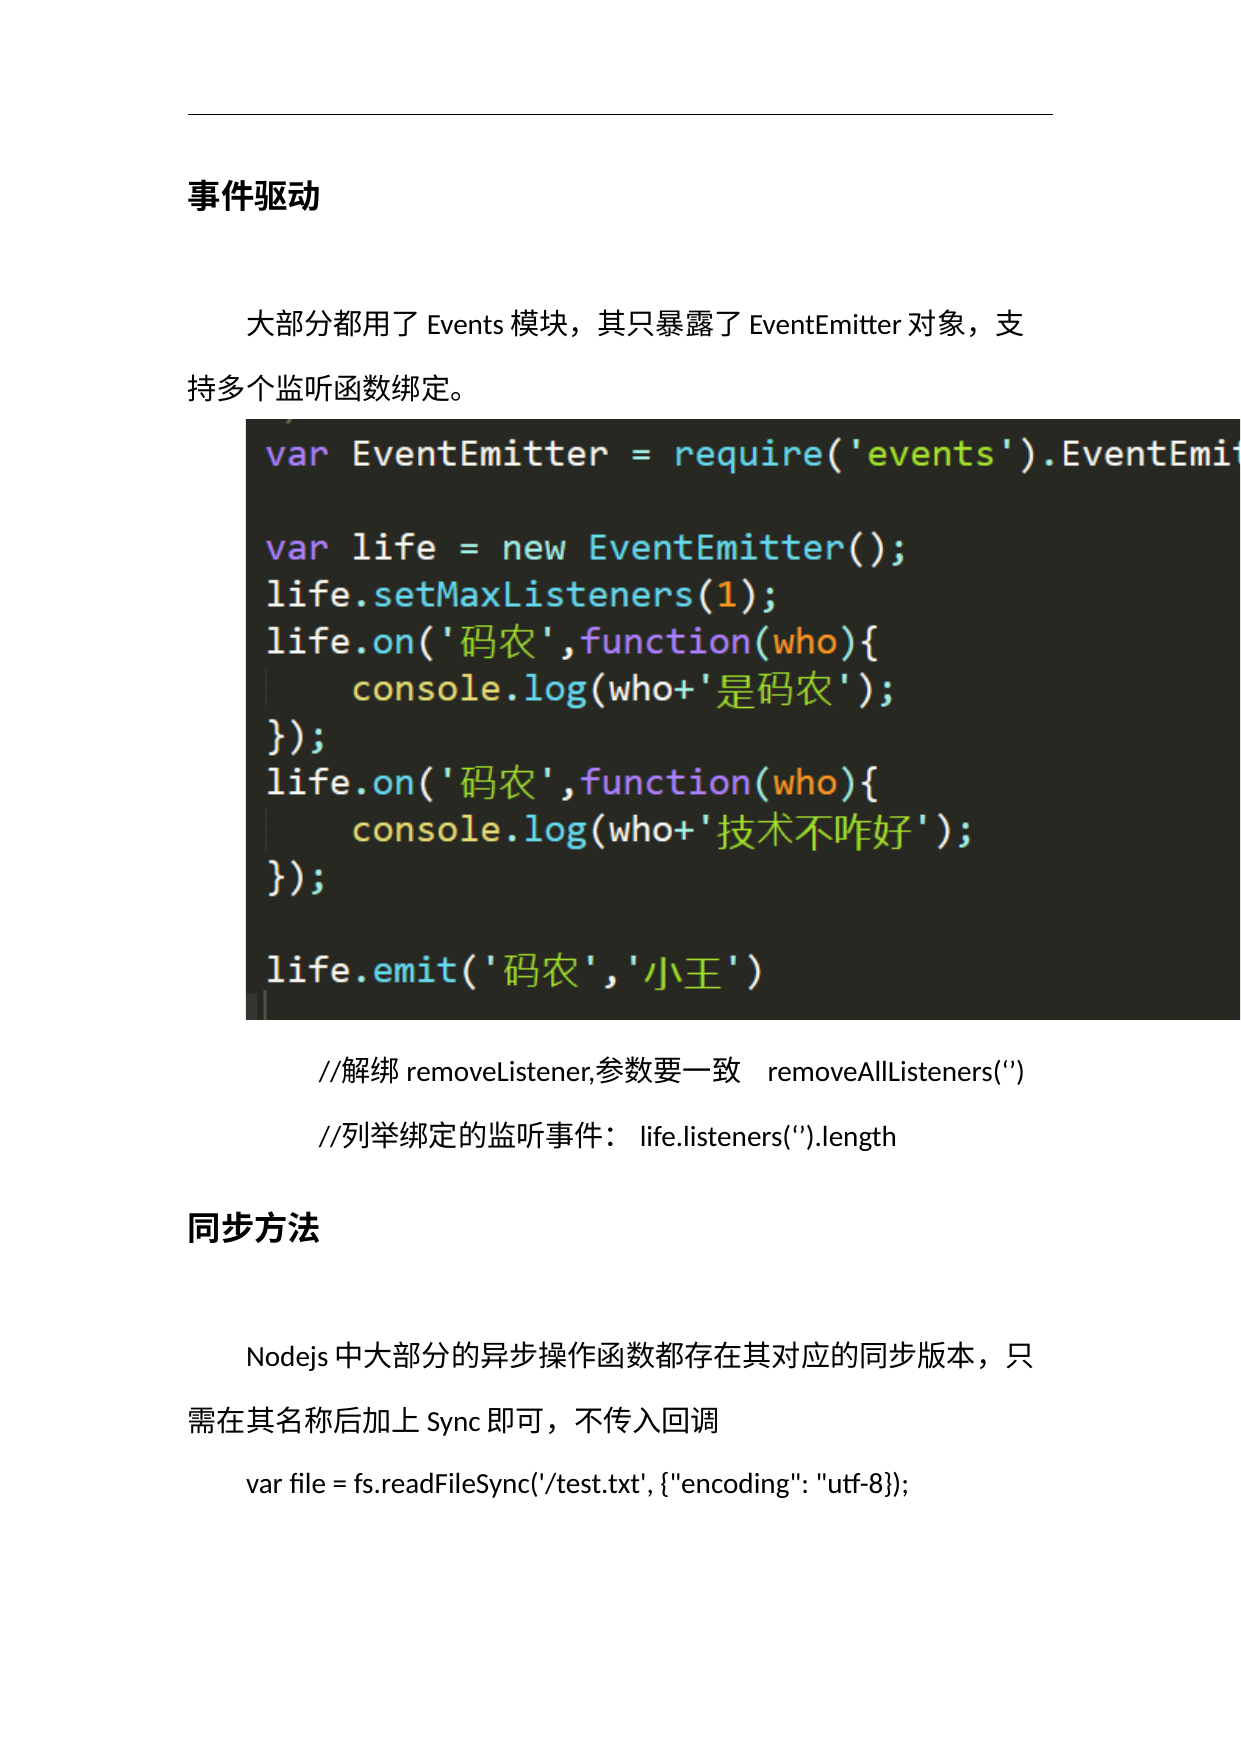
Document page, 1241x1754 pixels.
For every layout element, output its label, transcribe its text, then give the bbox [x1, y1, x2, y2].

picture [245, 419, 1241, 1020]
subtitle 同步方法 [187, 1194, 1053, 1259]
subtitle 事件驱动 [187, 162, 1053, 227]
text Nodejs中大部分的异步操作函数都存在其对应的同步版本，只需在其名称后加上Sync即可，不传入回调 [187, 1321, 1053, 1451]
text //解绑 removeListener,参数要一致 removeAllListeners(‘’) [187, 1037, 1053, 1102]
text var file = fs.readFileSync('/test.txt', {"encoding": "utf-8}); [187, 1451, 1053, 1516]
text 大部分都用了Events模块，其只暴露了EventEmitter对象，支持多个监听函数绑定。 [187, 289, 1053, 419]
text //列举绑定的监听事件： life.listeners(‘’).length [187, 1102, 1053, 1167]
